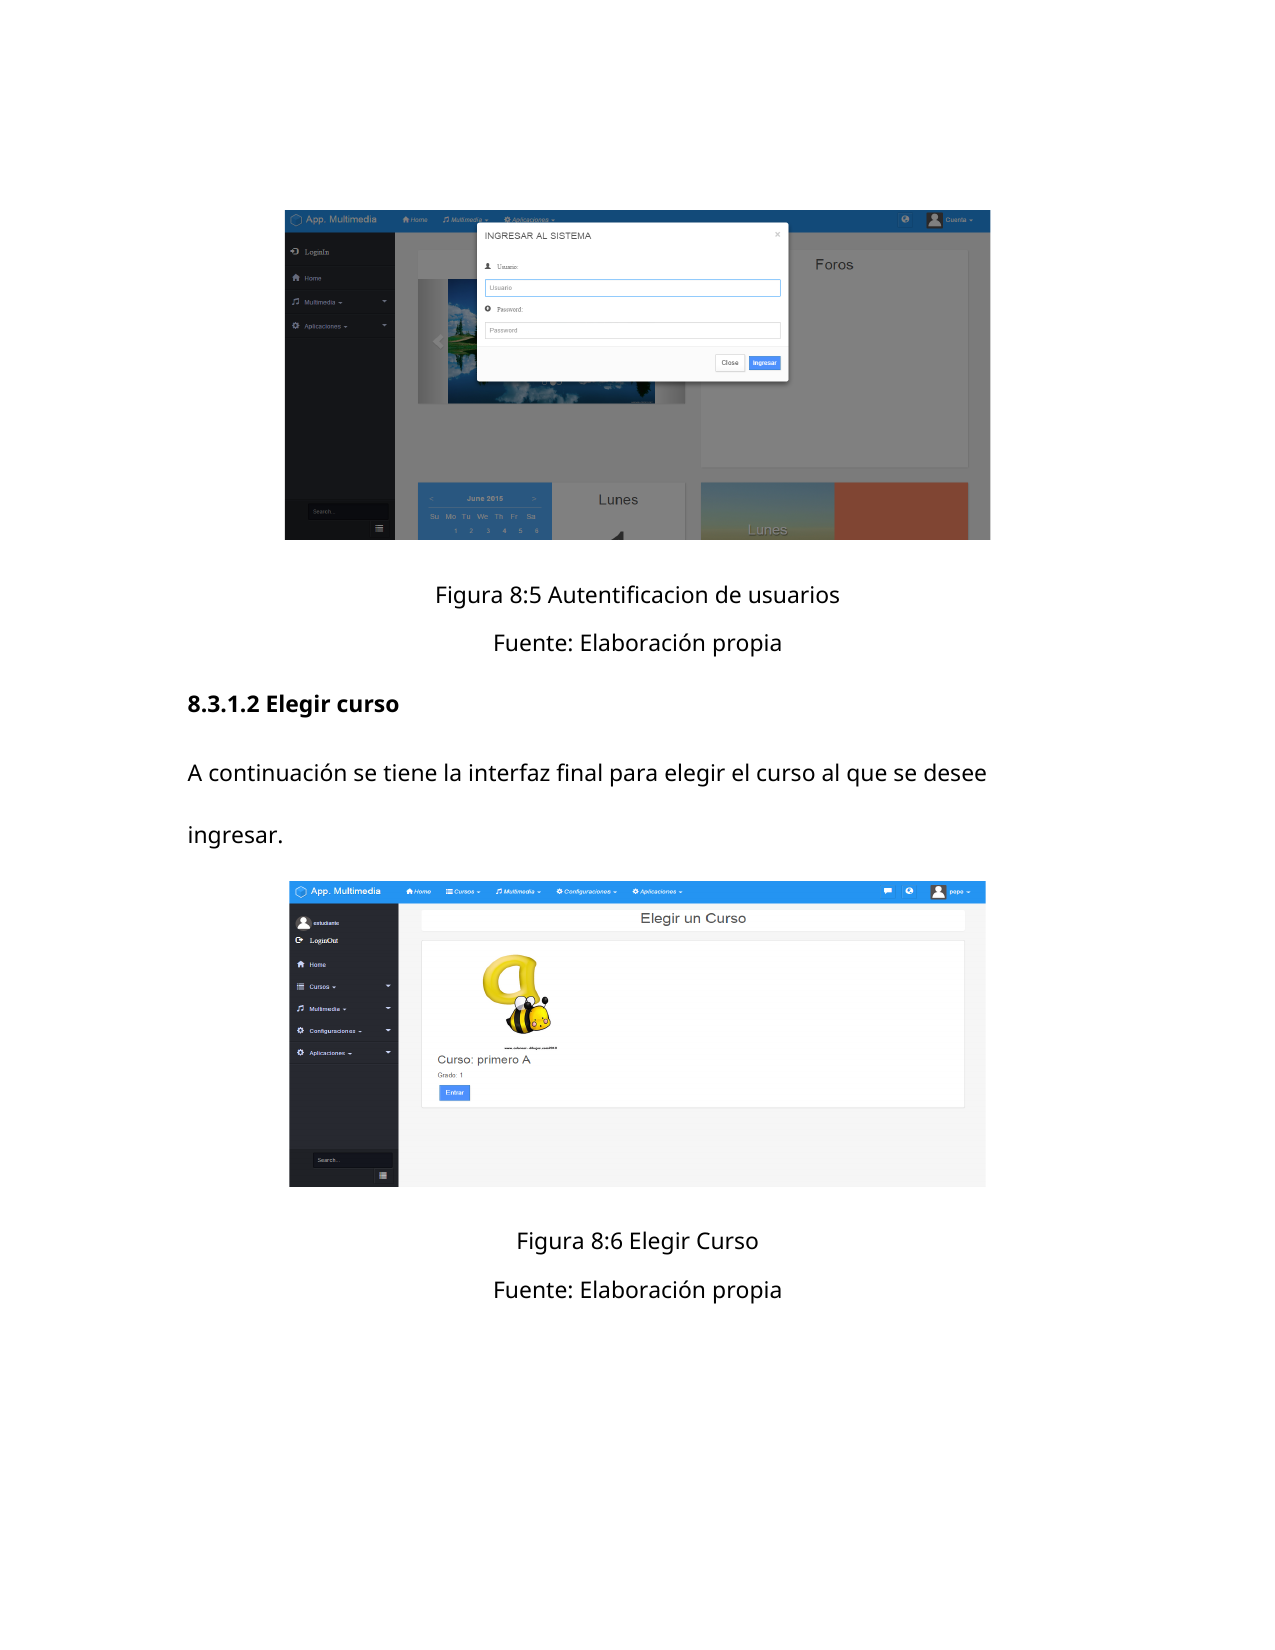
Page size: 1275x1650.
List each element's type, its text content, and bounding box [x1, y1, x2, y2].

text Fuente: Elaboración propia [187, 1274, 1087, 1305]
text A continuación se tiene la interfaz final para elegir el curso al que se desee ingresar. [187, 757, 1087, 850]
text Fuente: Elaboración propia [187, 627, 1087, 658]
subtitle 8.3.1.2 Elegir curso [187, 688, 1087, 719]
